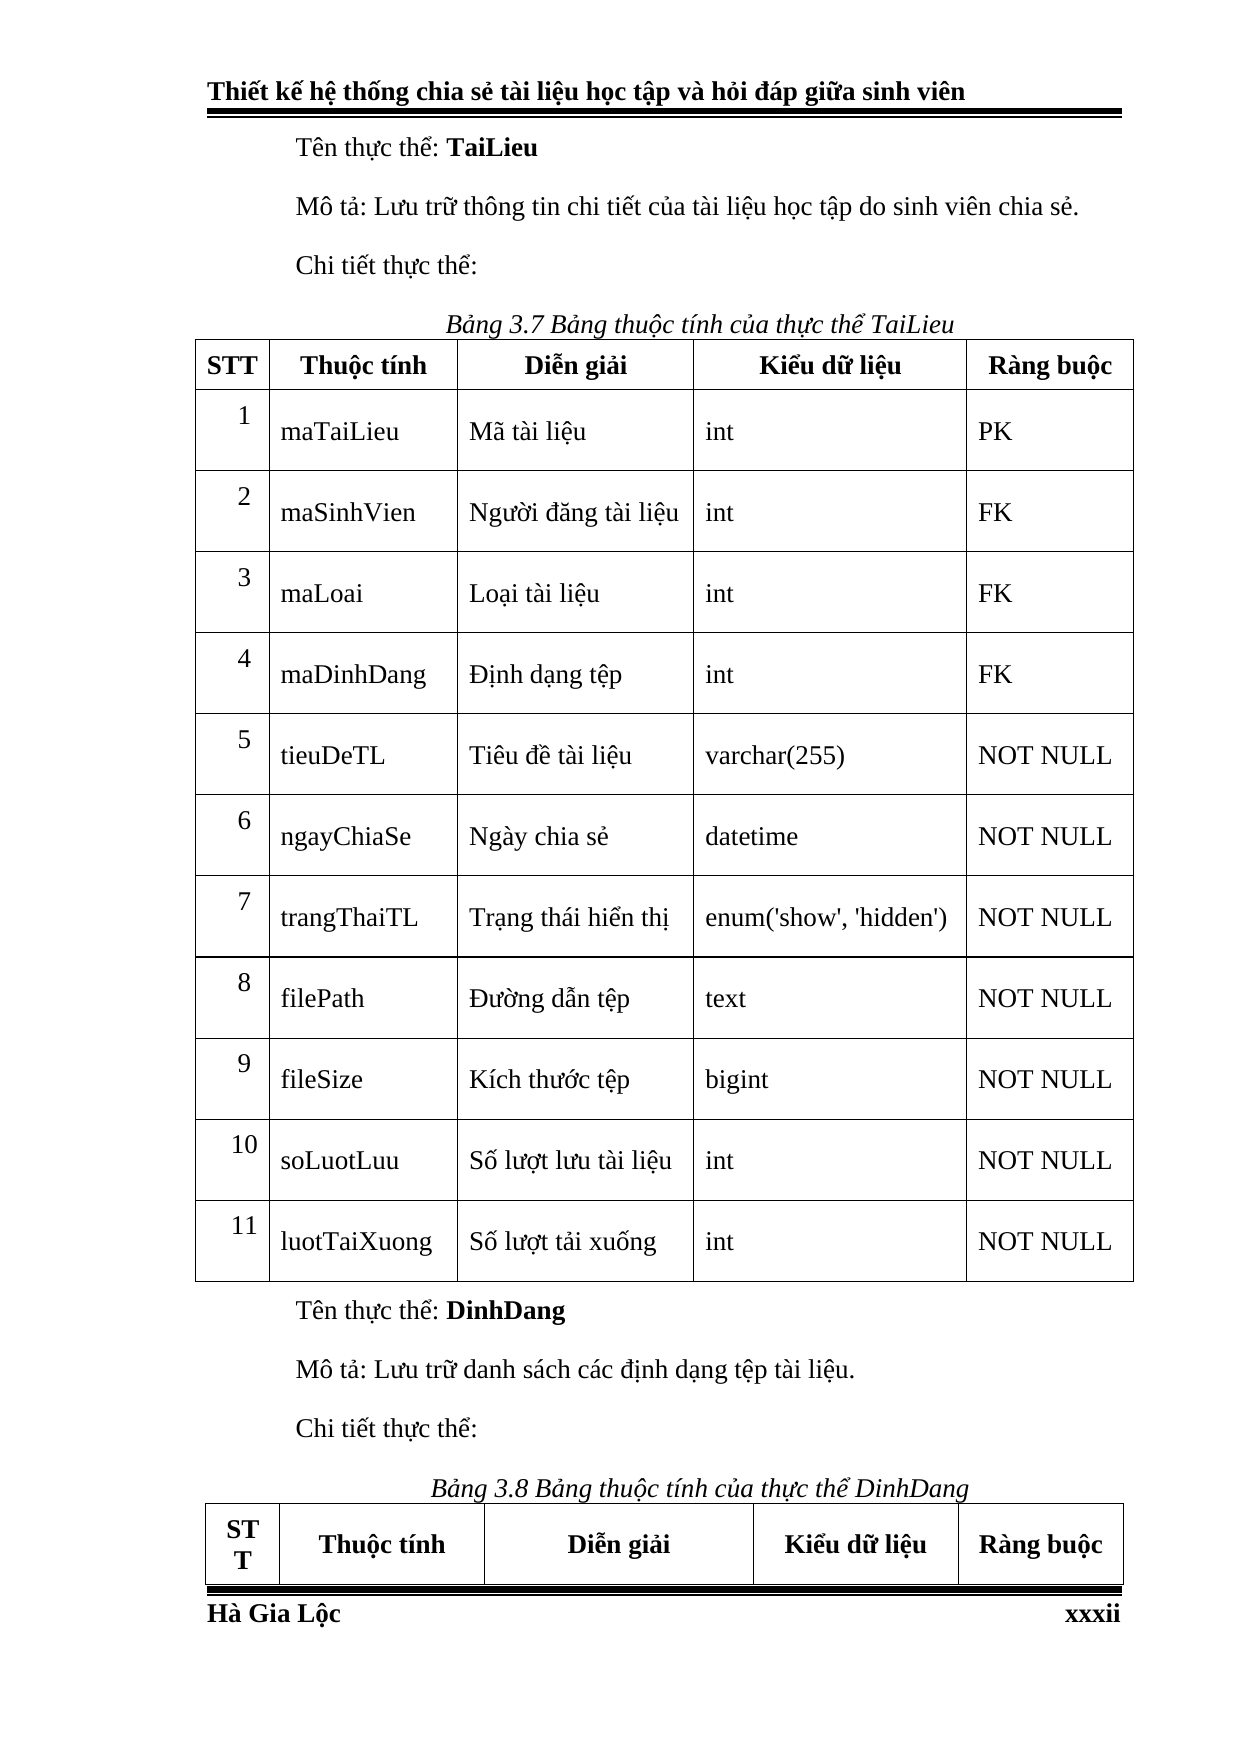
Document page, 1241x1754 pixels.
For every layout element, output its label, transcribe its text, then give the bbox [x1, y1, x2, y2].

table_cell Đường dẫn tệp [458, 958, 693, 1037]
table_header Ràng buộc [959, 1504, 1123, 1584]
table_cell NOT NULL [967, 958, 1133, 1037]
table_cell int [694, 1120, 966, 1199]
table_cell Ngày chia sẻ [458, 795, 693, 875]
table_header STT [206, 1504, 279, 1584]
table_header Ràng buộc [967, 340, 1133, 389]
table_cell [196, 471, 269, 551]
table_cell luotTaiXuong [270, 1201, 457, 1281]
table_cell maSinhVien [270, 471, 457, 551]
table_cell NOT NULL [967, 795, 1133, 875]
table_cell Kích thước tệp [458, 1039, 693, 1118]
table_header Diễn giải [458, 340, 693, 389]
text Chi tiết thực thể: [207, 1412, 1122, 1444]
table_header Diễn giải [485, 1504, 753, 1584]
table_cell Người đăng tài liệu [458, 471, 693, 551]
table_cell Mã tài liệu [458, 390, 693, 470]
table_cell [196, 633, 269, 713]
table_cell [196, 714, 269, 794]
table_cell int [694, 471, 966, 551]
table_cell NOT NULL [967, 876, 1133, 956]
table_cell Số lượt lưu tài liệu [458, 1120, 693, 1199]
table_cell PK [967, 390, 1133, 470]
table_cell datetime [694, 795, 966, 875]
text Tên thực thể: TaiLieu [207, 131, 1122, 162]
table_cell Số lượt tải xuống [458, 1201, 693, 1281]
table_cell [196, 1201, 269, 1281]
table_cell [196, 958, 269, 1037]
text Bảng 3.8 Bảng thuộc tính của thực thể DinhDang [207, 1472, 1122, 1503]
table_cell Định dạng tệp [458, 633, 693, 713]
table_cell soLuotLuu [270, 1120, 457, 1199]
text Mô tả: Lưu trữ danh sách các định dạng tệp tài liệu. [207, 1353, 1122, 1384]
table_cell varchar(255) [694, 714, 966, 794]
text Mô tả: Lưu trữ thông tin chi tiết của tài liệu học tập do sinh viên chia sẻ. [207, 190, 1122, 221]
table_cell [196, 876, 269, 956]
table_cell int [694, 552, 966, 632]
table_cell int [694, 1201, 966, 1281]
text Tên thực thể: DinhDang [207, 1294, 1122, 1325]
table_cell NOT NULL [967, 714, 1133, 794]
table_header Kiểu dữ liệu [754, 1504, 958, 1584]
table_cell FK [967, 471, 1133, 551]
table_header Kiểu dữ liệu [694, 340, 966, 389]
table_cell int [694, 633, 966, 713]
table_cell NOT NULL [967, 1201, 1133, 1281]
table_cell fileSize [270, 1039, 457, 1118]
table_cell FK [967, 552, 1133, 632]
table_cell [196, 1120, 269, 1199]
table_cell maTaiLieu [270, 390, 457, 470]
table_header STT [196, 340, 269, 389]
table_cell Trạng thái hiển thị [458, 876, 693, 956]
table_cell bigint [694, 1039, 966, 1118]
table_cell int [694, 390, 966, 470]
table_cell enum('show', 'hidden') [694, 876, 966, 956]
table_cell filePath [270, 958, 457, 1037]
table_cell trangThaiTL [270, 876, 457, 956]
table_header Thuộc tính [270, 340, 457, 389]
table_cell NOT NULL [967, 1039, 1133, 1118]
table_cell tieuDeTL [270, 714, 457, 794]
table_cell [196, 390, 269, 470]
table_cell text [694, 958, 966, 1037]
text Chi tiết thực thể: [207, 249, 1122, 280]
table_cell maDinhDang [270, 633, 457, 713]
table_cell ngayChiaSe [270, 795, 457, 875]
table_cell maLoai [270, 552, 457, 632]
table_cell FK [967, 633, 1133, 713]
text Bảng 3.7 Bảng thuộc tính của thực thể TaiLieu [207, 308, 1122, 339]
table_cell [196, 795, 269, 875]
table_header Thuộc tính [280, 1504, 484, 1584]
table_cell [196, 552, 269, 632]
table_cell Tiêu đề tài liệu [458, 714, 693, 794]
table_cell [196, 1039, 269, 1118]
table_cell NOT NULL [967, 1120, 1133, 1199]
table_cell Loại tài liệu [458, 552, 693, 632]
